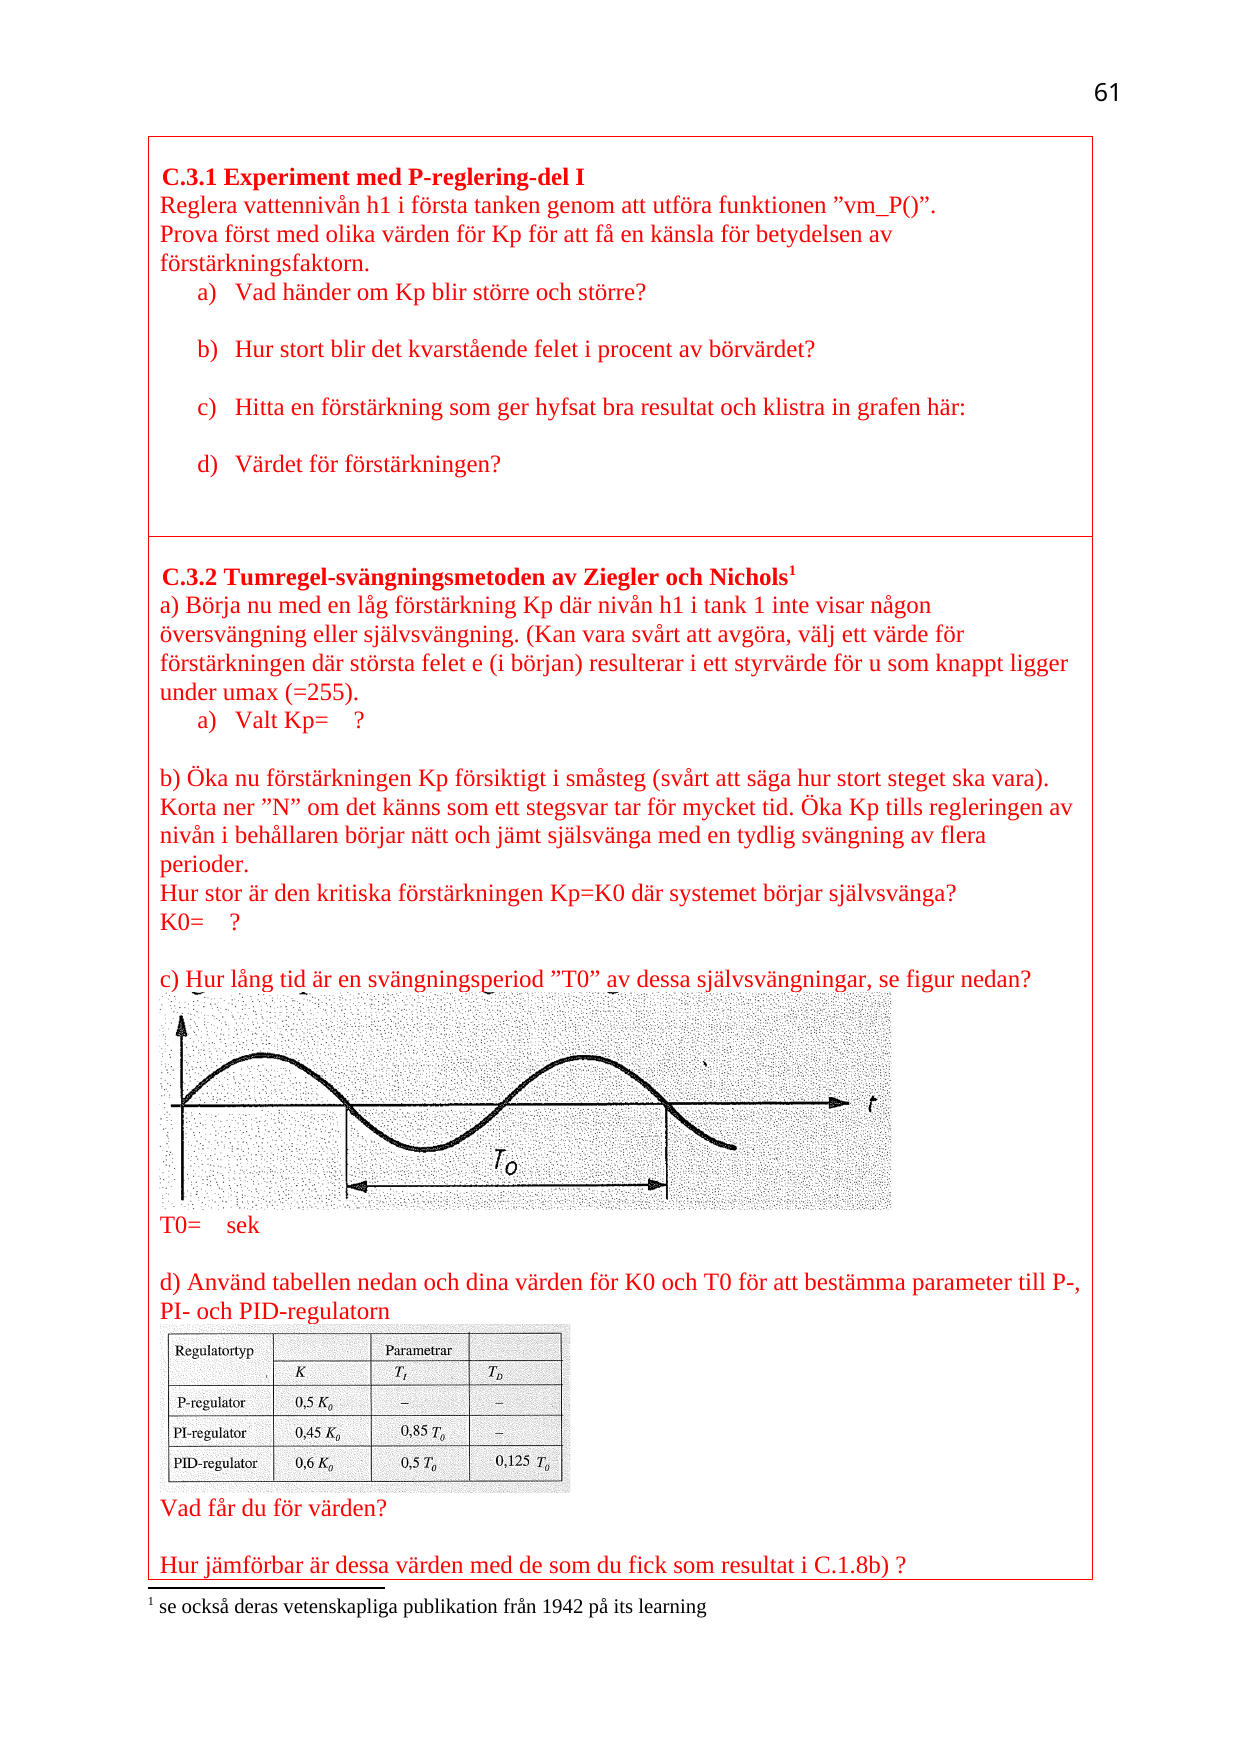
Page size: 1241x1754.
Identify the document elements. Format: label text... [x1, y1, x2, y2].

picture [159, 1324, 571, 1493]
picture [159, 992, 892, 1210]
table_header C.3.1 Experiment med P-reglering-del I Reglera vattennivån h1 i första tanken genom att utföra funktionen ”vm_P()”. Prova först med olika värden för Kp för att få en känsla för betydelsen av förstärkningsfaktorn. Vad händer om Kp blir större och större? Hur stort blir det kvarstående felet i procent av börvärdet? Hitta en förstärkning som ger hyfsat bra resultat och klistra in grafen här: Värdet för förstärkningen? [149, 137, 1092, 536]
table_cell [149, 537, 1092, 1579]
